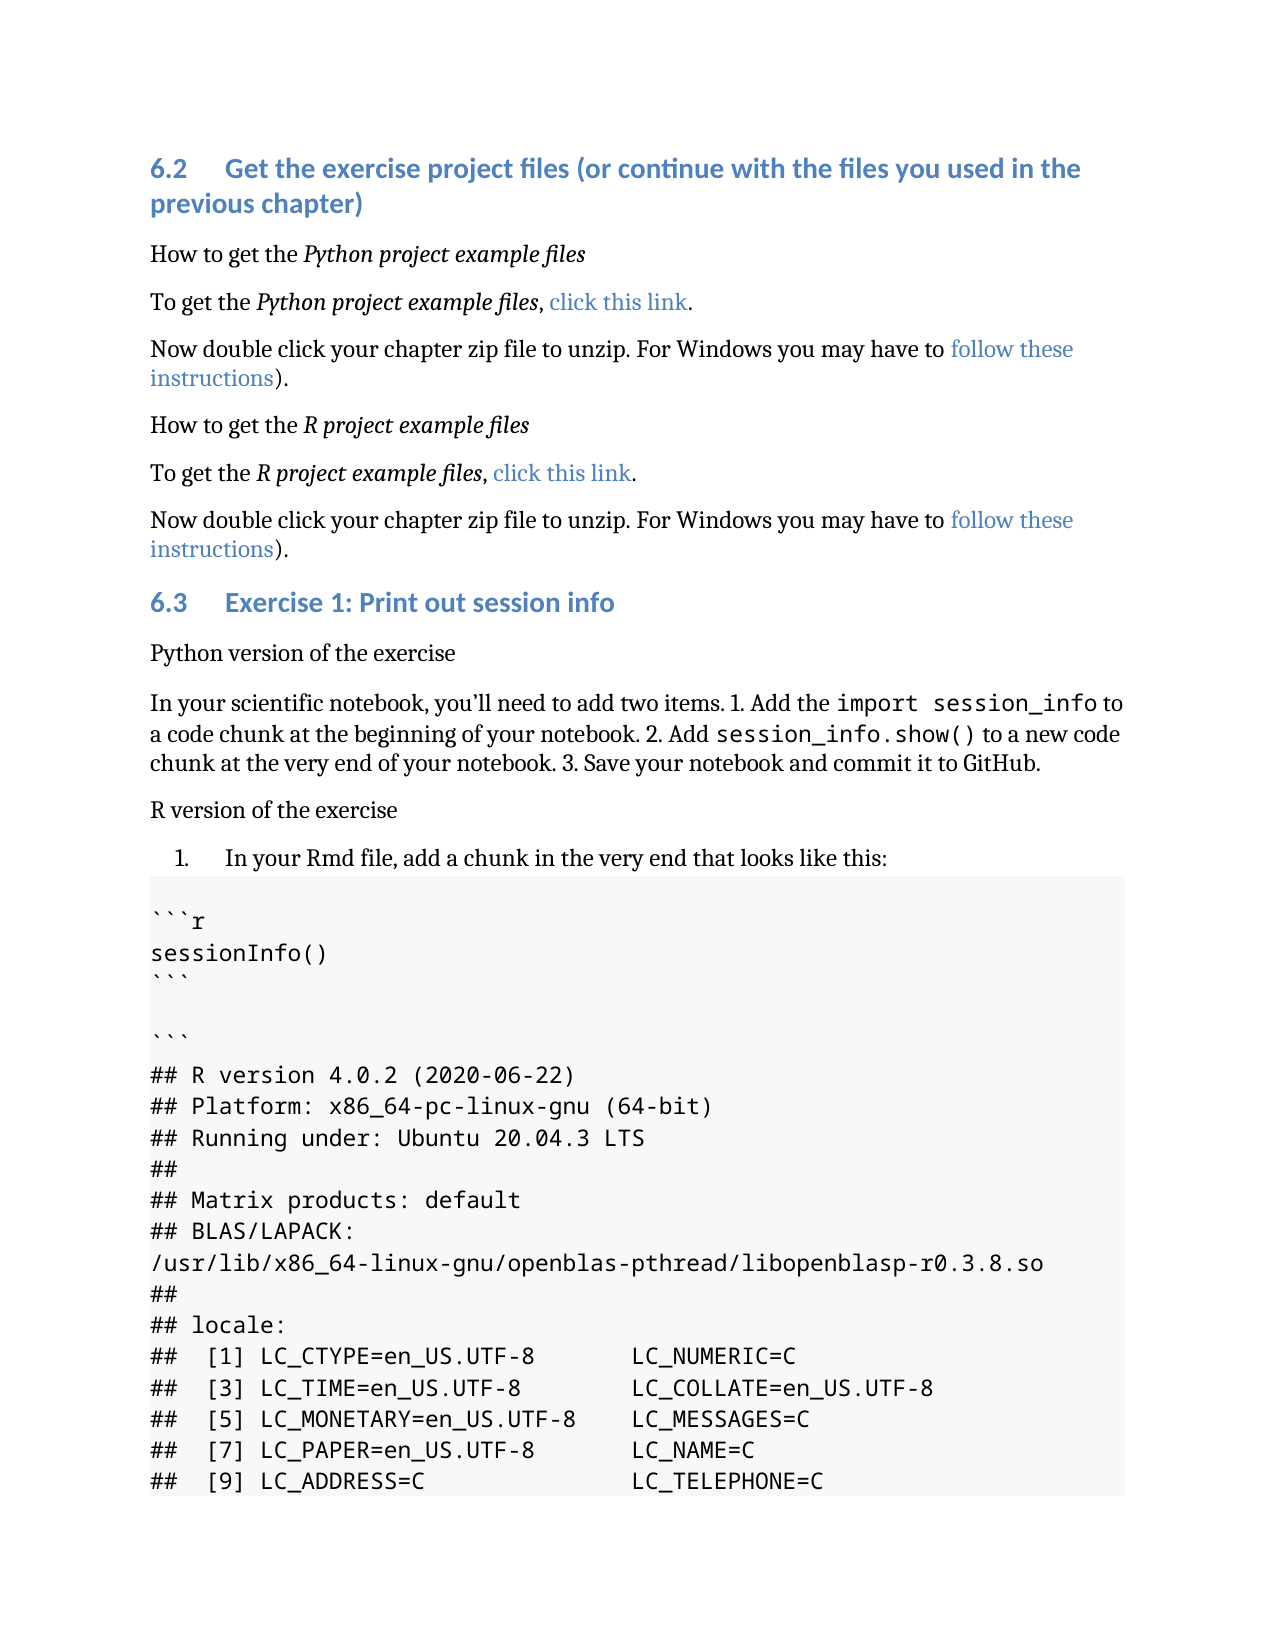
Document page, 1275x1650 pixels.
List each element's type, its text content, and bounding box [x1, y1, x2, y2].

text To get the R project example files, click this link. [150, 459, 1125, 487]
subtitle 6.3 Exercise 1: Print out session info [150, 584, 1125, 620]
subtitle 6.2 Get the exercise project files (or continue with the files you used in the previous chapter) [150, 150, 1125, 221]
text Now double click your chapter zip file to unzip. For Windows you may have to follow these instructions). [150, 506, 1125, 564]
text How to get the Python project example files [150, 240, 1125, 269]
text R version of the exercise [150, 796, 1125, 825]
text Python version of the exercise [150, 639, 1125, 668]
text In your scientific notebook, you’ll need to add two items. 1. Add the import session_info to a code chunk at the beginning of your notebook. 2. Add session_info.show() to a new code chunk at the very end of your notebook. 3. Save your notebook and commit it to GitHub. [150, 686, 1125, 778]
list In your Rmd file, add a chunk in the very end that looks like this: [175, 844, 1125, 873]
text To get the Python project example files, click this link. [150, 287, 1125, 316]
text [150, 876, 1125, 1496]
text Now double click your chapter zip file to unzip. For Windows you may have to follow these instructions). [150, 335, 1125, 392]
text How to get the R project example files [150, 411, 1125, 440]
